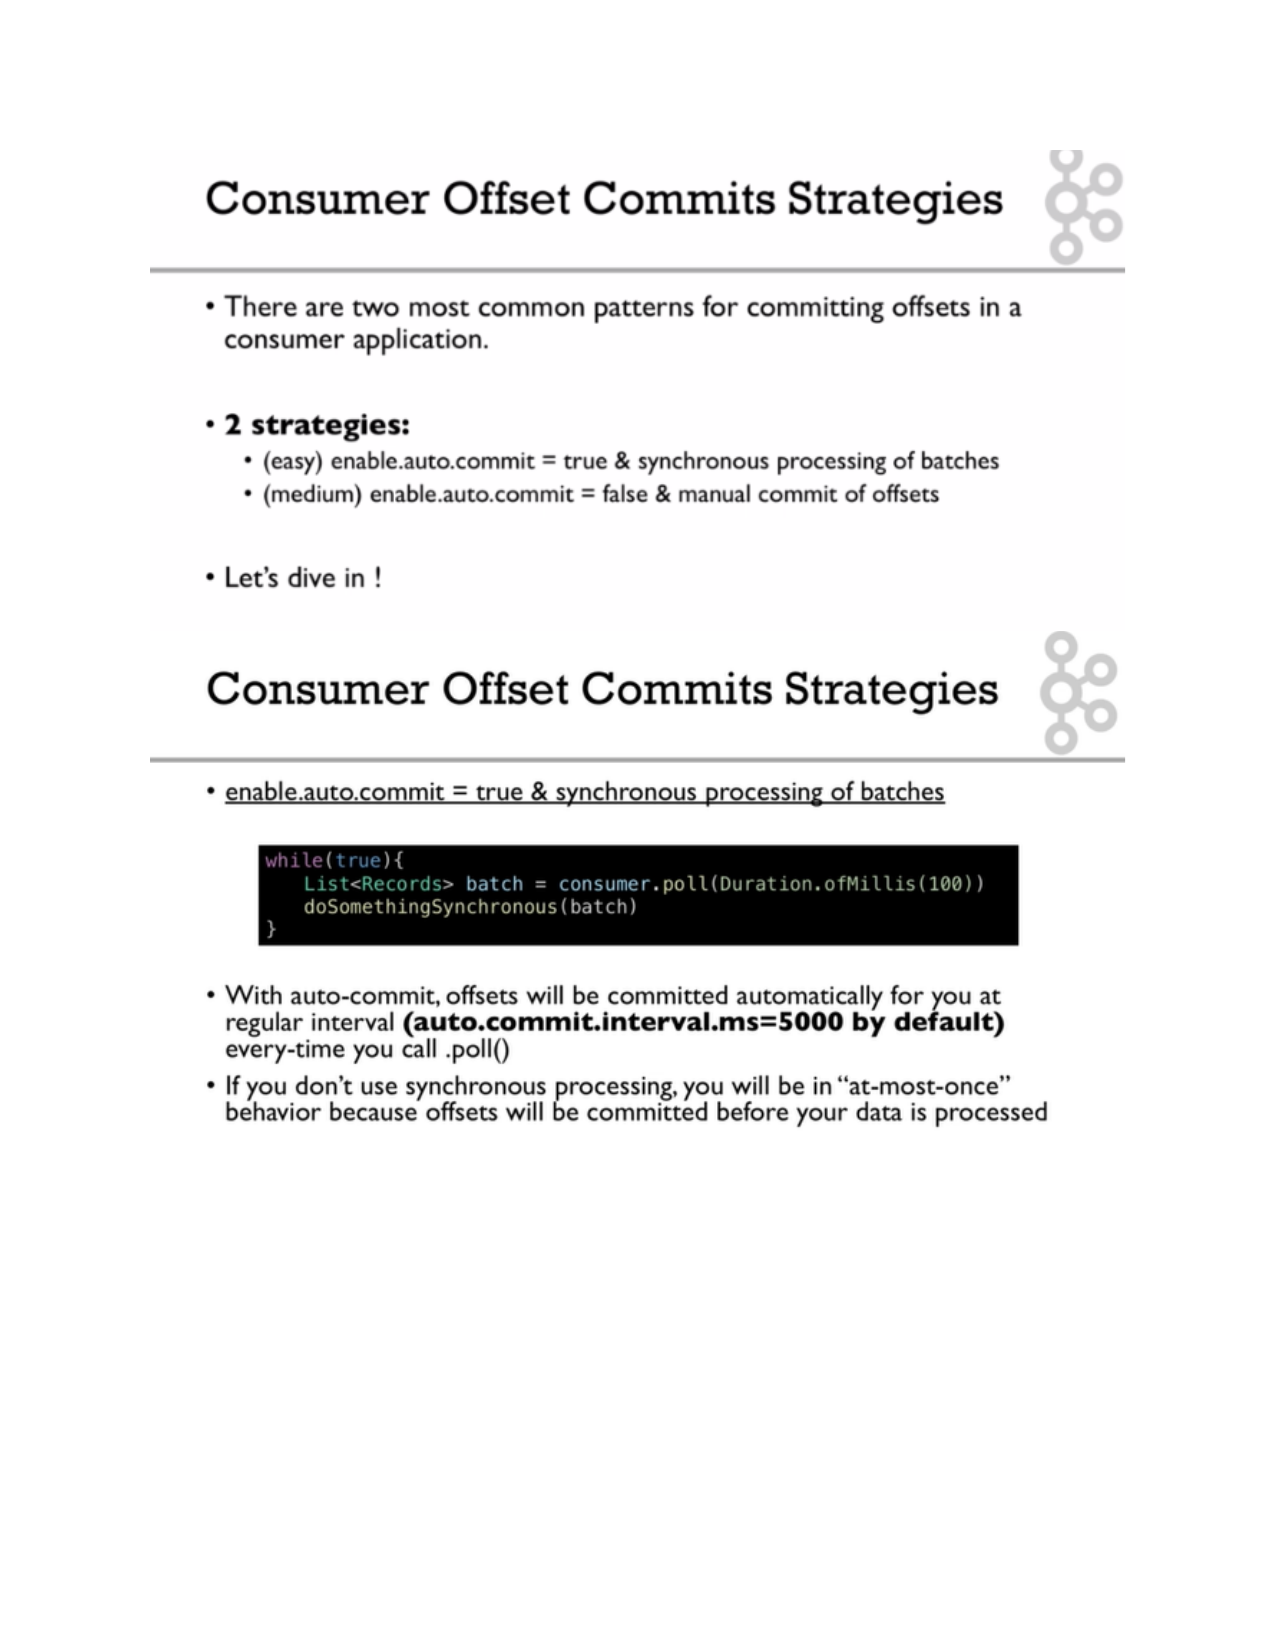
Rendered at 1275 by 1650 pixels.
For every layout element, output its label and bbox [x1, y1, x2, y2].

picture [150, 150, 1125, 1176]
